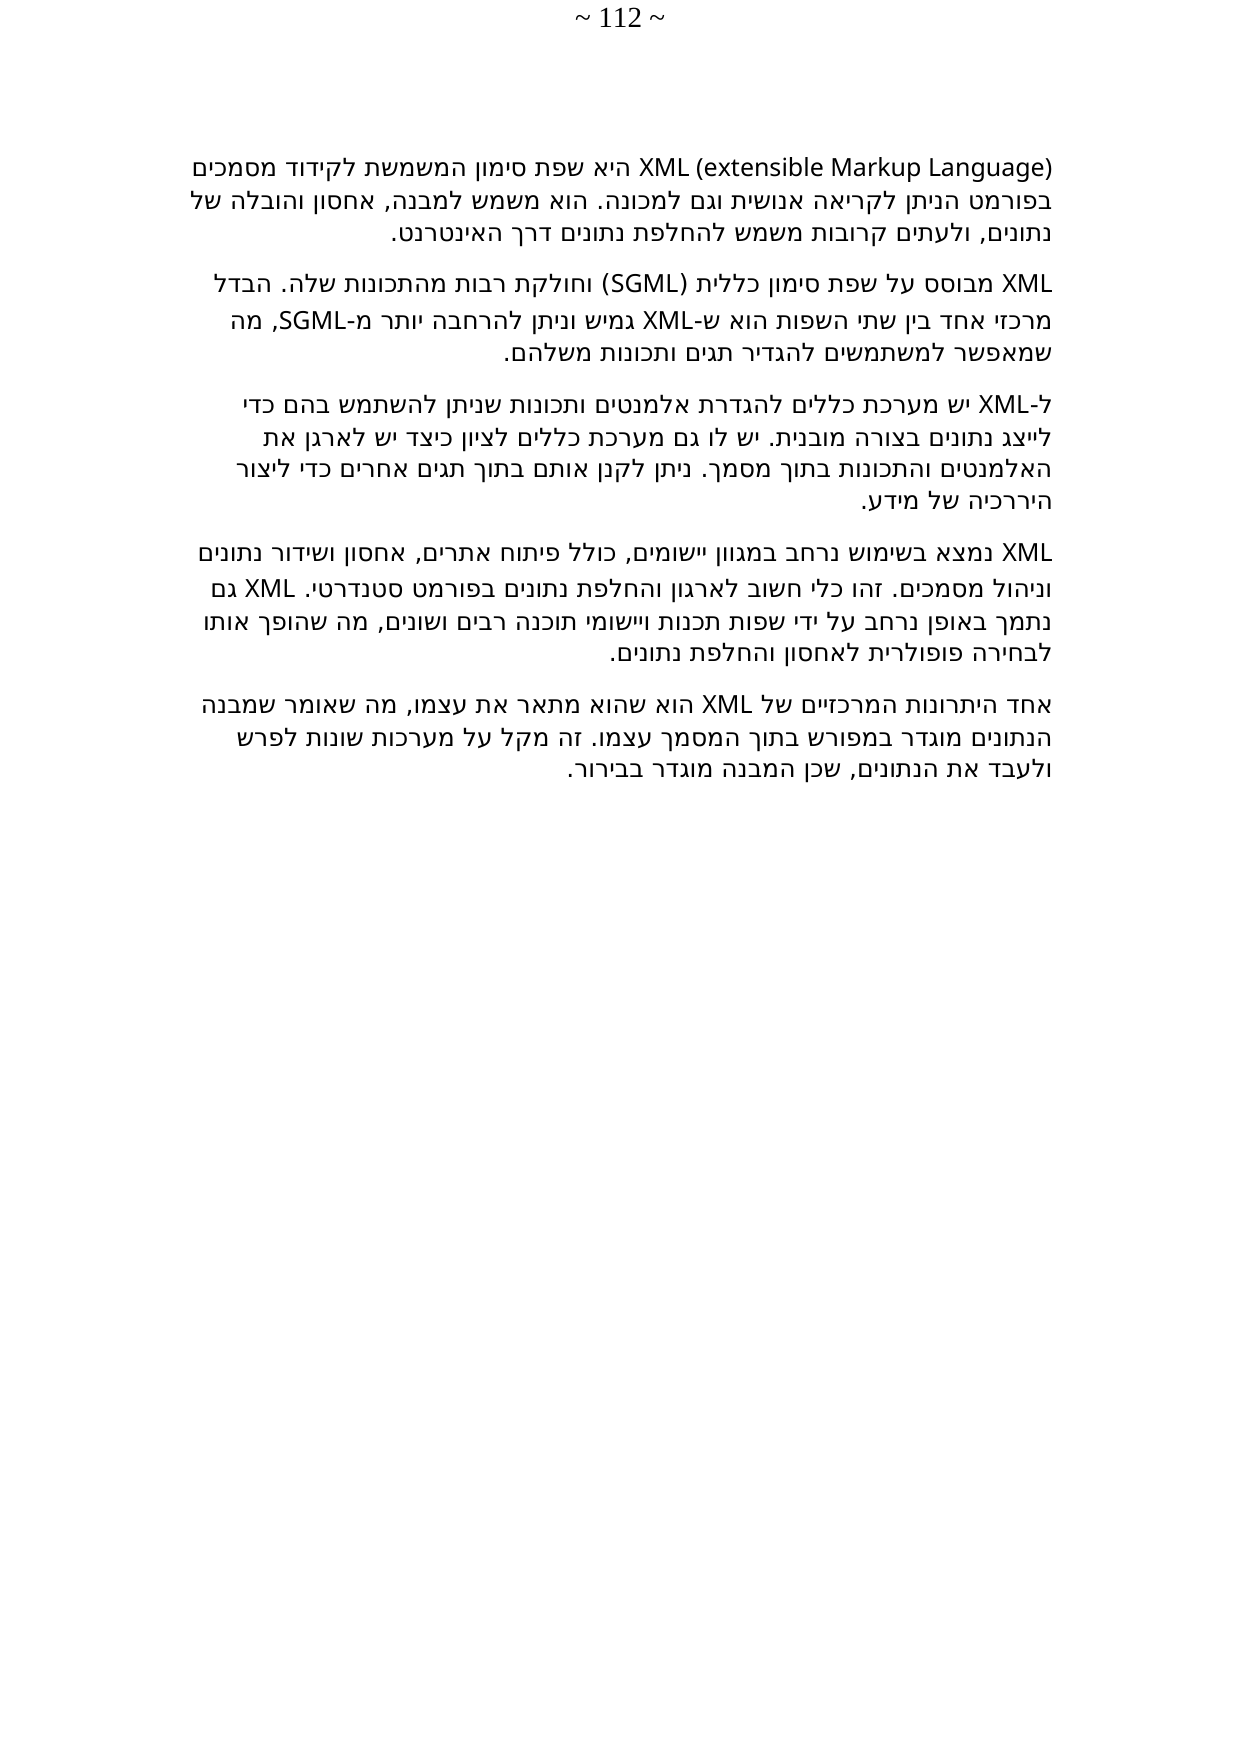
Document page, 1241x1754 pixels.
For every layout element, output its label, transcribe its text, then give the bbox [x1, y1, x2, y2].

text אחד היתרונות המרכזיים של XML הוא שהוא מתאר את עצמו, מה שאומר שמבנה הנתונים מוגדר במפורש בתוך המסמך עצמו. זה מקל על מערכות שונות לפרש ולעבד את הנתונים, שכן המבנה מוגדר בבירור. [187, 686, 1053, 783]
text XML נמצא בשימוש נרחב במגוון יישומים, כולל פיתוח אתרים, אחסון ושידור נתונים וניהול מסמכים. זהו כלי חשוב לארגון והחלפת נתונים בפורמט סטנדרטי. XML גם נתמך באופן נרחב על ידי שפות תכנות ויישומי תוכנה רבים ושונים, מה שהופך אותו לבחירה פופולרית לאחסון והחלפת נתונים. [187, 534, 1053, 667]
text XML (extensible Markup Language) היא שפת סימון המשמשת לקידוד מסמכים בפורמט הניתן לקריאה אנושית וגם למכונה. הוא משמש למבנה, אחסון והובלה של נתונים, ולעתים קרובות משמש להחלפת נתונים דרך האינטרנט. [187, 150, 1053, 247]
text ל-XML יש מערכת כללים להגדרת אלמנטים ותכונות שניתן להשתמש בהם כדי לייצג נתונים בצורה מובנית. יש לו גם מערכת כללים לציון כיצד יש לארגן את האלמנטים והתכונות בתוך מסמך. ניתן לקנן אותם בתוך תגים אחרים כדי ליצור היררכיה של מידע. [187, 387, 1053, 515]
text XML מבוסס על שפת סימון כללית (SGML) וחולקת רבות מהתכונות שלה. הבדל מרכזי אחד בין שתי השפות הוא ש-XML גמיש וניתן להרחבה יותר מ-SGML, מה שמאפשר למשתמשים להגדיר תגים ותכונות משלהם. [187, 266, 1053, 368]
